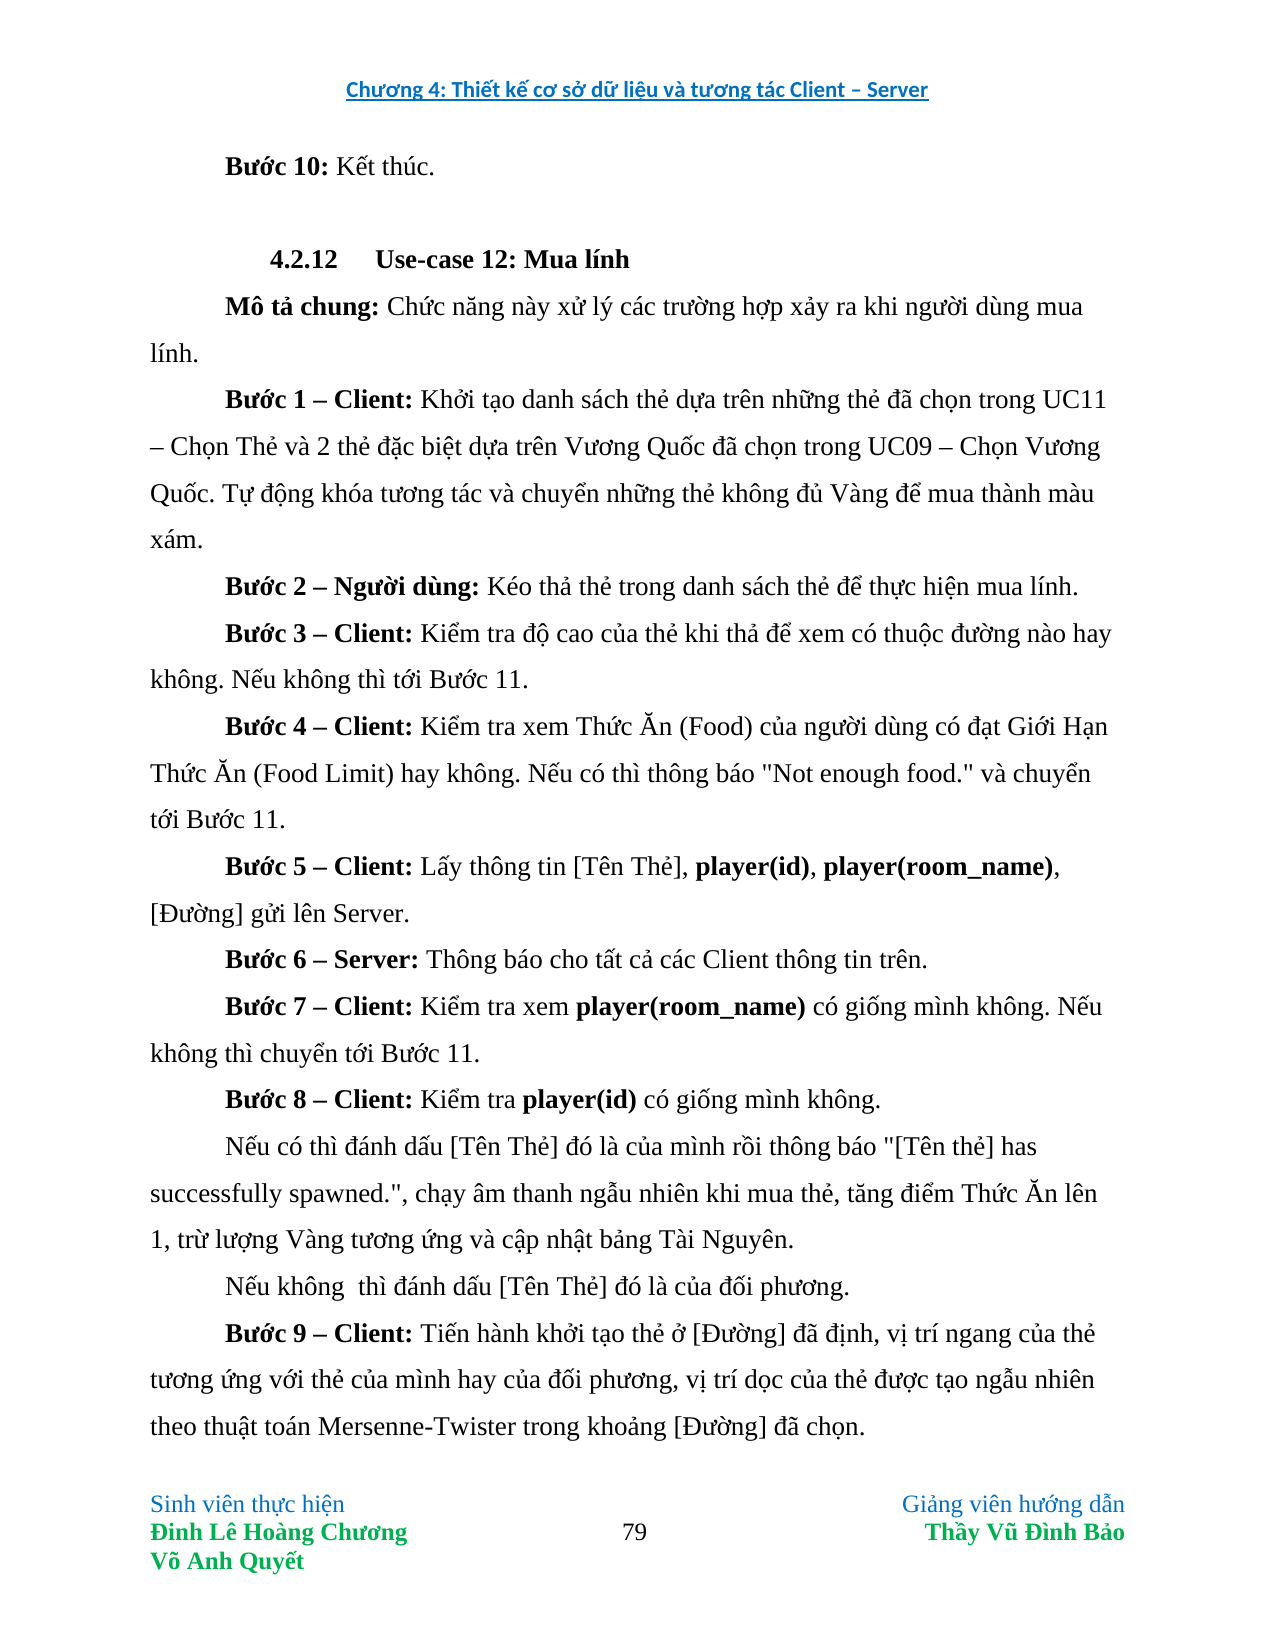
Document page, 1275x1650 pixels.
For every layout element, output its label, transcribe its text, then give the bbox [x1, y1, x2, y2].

text Bước 8 – Client: Kiểm tra player(id) có giống mình không. [150, 1083, 1125, 1114]
text Bước 2 – Người dùng: Kéo thả thẻ trong danh sách thẻ để thực hiện mua lính. [150, 570, 1125, 601]
text Mô tả chung: Chức năng này xử lý các trường hợp xảy ra khi người dùng mua lính. [150, 290, 1125, 368]
text Nếu không thì đánh dấu [Tên Thẻ] đó là của đối phương. [150, 1270, 1125, 1301]
text Bước 9 – Client: Tiến hành khởi tạo thẻ ở [Đường] đã định, vị trí ngang của thẻ tương ứng với thẻ của mình hay của đối phương, vị trí dọc của thẻ được tạo ngẫu nhiên theo thuật toán Mersenne-Twister trong khoảng [Đường] đã chọn. [150, 1317, 1125, 1441]
subtitle Use-case 12: Mua lính [150, 243, 1125, 274]
text Bước 5 – Client: Lấy thông tin [Tên Thẻ], player(id), player(room_name), [Đường] gửi lên Server. [150, 850, 1125, 928]
text Nếu có thì đánh dấu [Tên Thẻ] đó là của mình rồi thông báo "[Tên thẻ] has successfully spawned.", chạy âm thanh ngẫu nhiên khi mua thẻ, tăng điểm Thức Ăn lên 1, trừ lượng Vàng tương ứng và cập nhật bảng Tài Nguyên. [150, 1130, 1125, 1254]
text Bước 1 – Client: Khởi tạo danh sách thẻ dựa trên những thẻ đã chọn trong UC11 – Chọn Thẻ và 2 thẻ đặc biệt dựa trên Vương Quốc đã chọn trong UC09 – Chọn Vương Quốc. Tự động khóa tương tác và chuyển những thẻ không đủ Vàng để mua thành màu xám. [150, 383, 1125, 554]
text Bước 3 – Client: Kiểm tra độ cao của thẻ khi thả để xem có thuộc đường nào hay không. Nếu không thì tới Bước 11. [150, 617, 1125, 694]
text Bước 6 – Server: Thông báo cho tất cả các Client thông tin trên. [150, 943, 1125, 974]
text Bước 4 – Client: Kiểm tra xem Thức Ăn (Food) của người dùng có đạt Giới Hạn Thức Ăn (Food Limit) hay không. Nếu có thì thông báo "Not enough food." và chuyển tới Bước 11. [150, 710, 1125, 834]
text Bước 10: Kết thúc. [150, 150, 1125, 181]
text Bước 7 – Client: Kiểm tra xem player(room_name) có giống mình không. Nếu không thì chuyển tới Bước 11. [150, 990, 1125, 1068]
